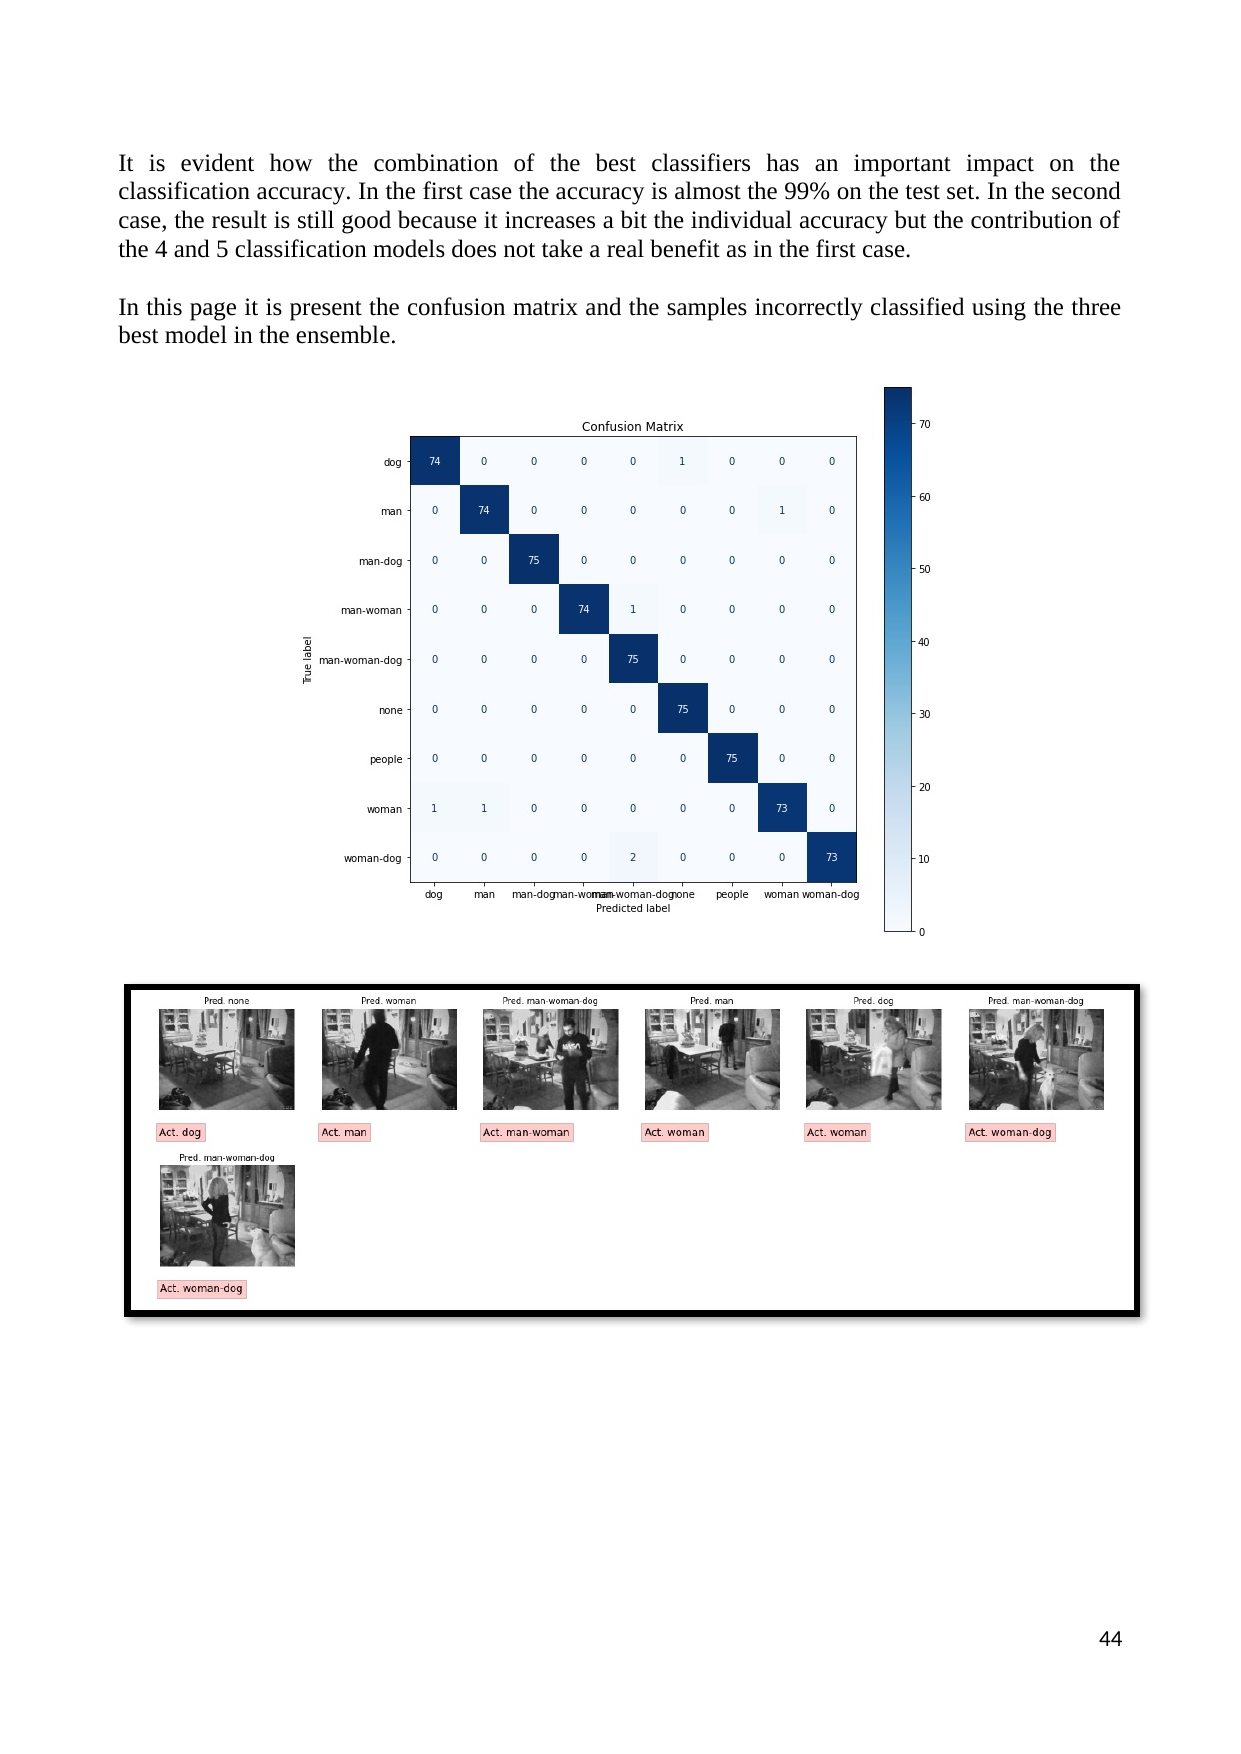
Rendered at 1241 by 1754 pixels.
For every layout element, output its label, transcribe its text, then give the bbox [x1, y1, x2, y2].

text It is evident how the combination of the best classifiers has an important impact on the classification accuracy. In the first case the accuracy is almost the 99% on the test set. In the second case, the result is still good because it increases a bit the individual accuracy but the contribution of the 4 and 5 classification models does not take a real benefit as in the first case. [118, 148, 1122, 263]
picture [278, 378, 962, 949]
text In this page it is present the confusion matrix and the samples incorrectly classified using the three best model in the ensemble. [118, 292, 1122, 349]
picture [131, 990, 1134, 1310]
